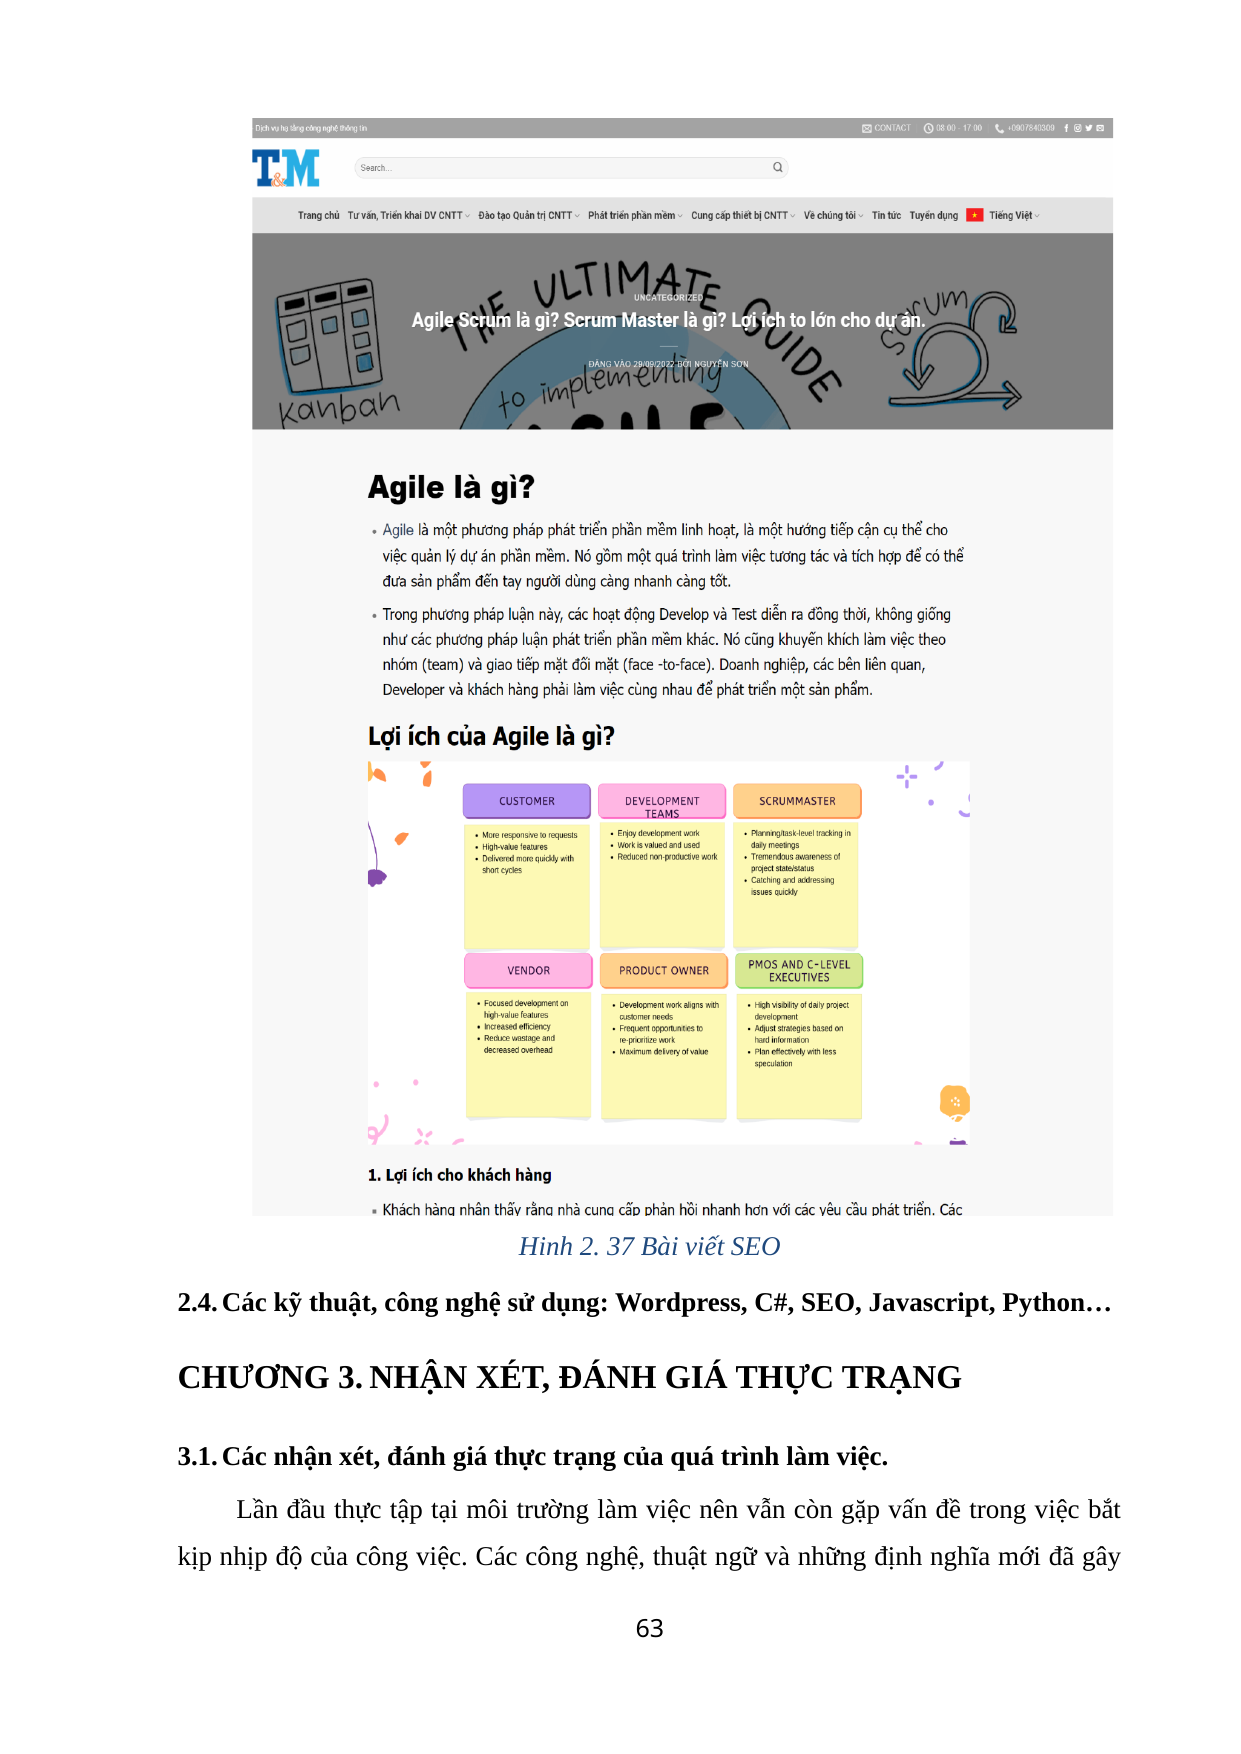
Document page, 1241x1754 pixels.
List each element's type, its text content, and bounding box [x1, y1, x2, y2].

text Hinh 2. 37 Bài viết SEO [177, 1230, 1122, 1261]
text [177, 1493, 1122, 1571]
text NHẬN XÉT, ĐÁNH GIÁ THỰC TRẠNG [177, 1358, 1122, 1396]
picture [252, 118, 1114, 1216]
text Các kỹ thuật, công nghệ sử dụng: Wordpress, C#, SEO, Javascript, Python… [177, 1286, 1122, 1317]
text Các nhận xét, đánh giá thực trạng của quá trình làm việc. [177, 1440, 1122, 1471]
